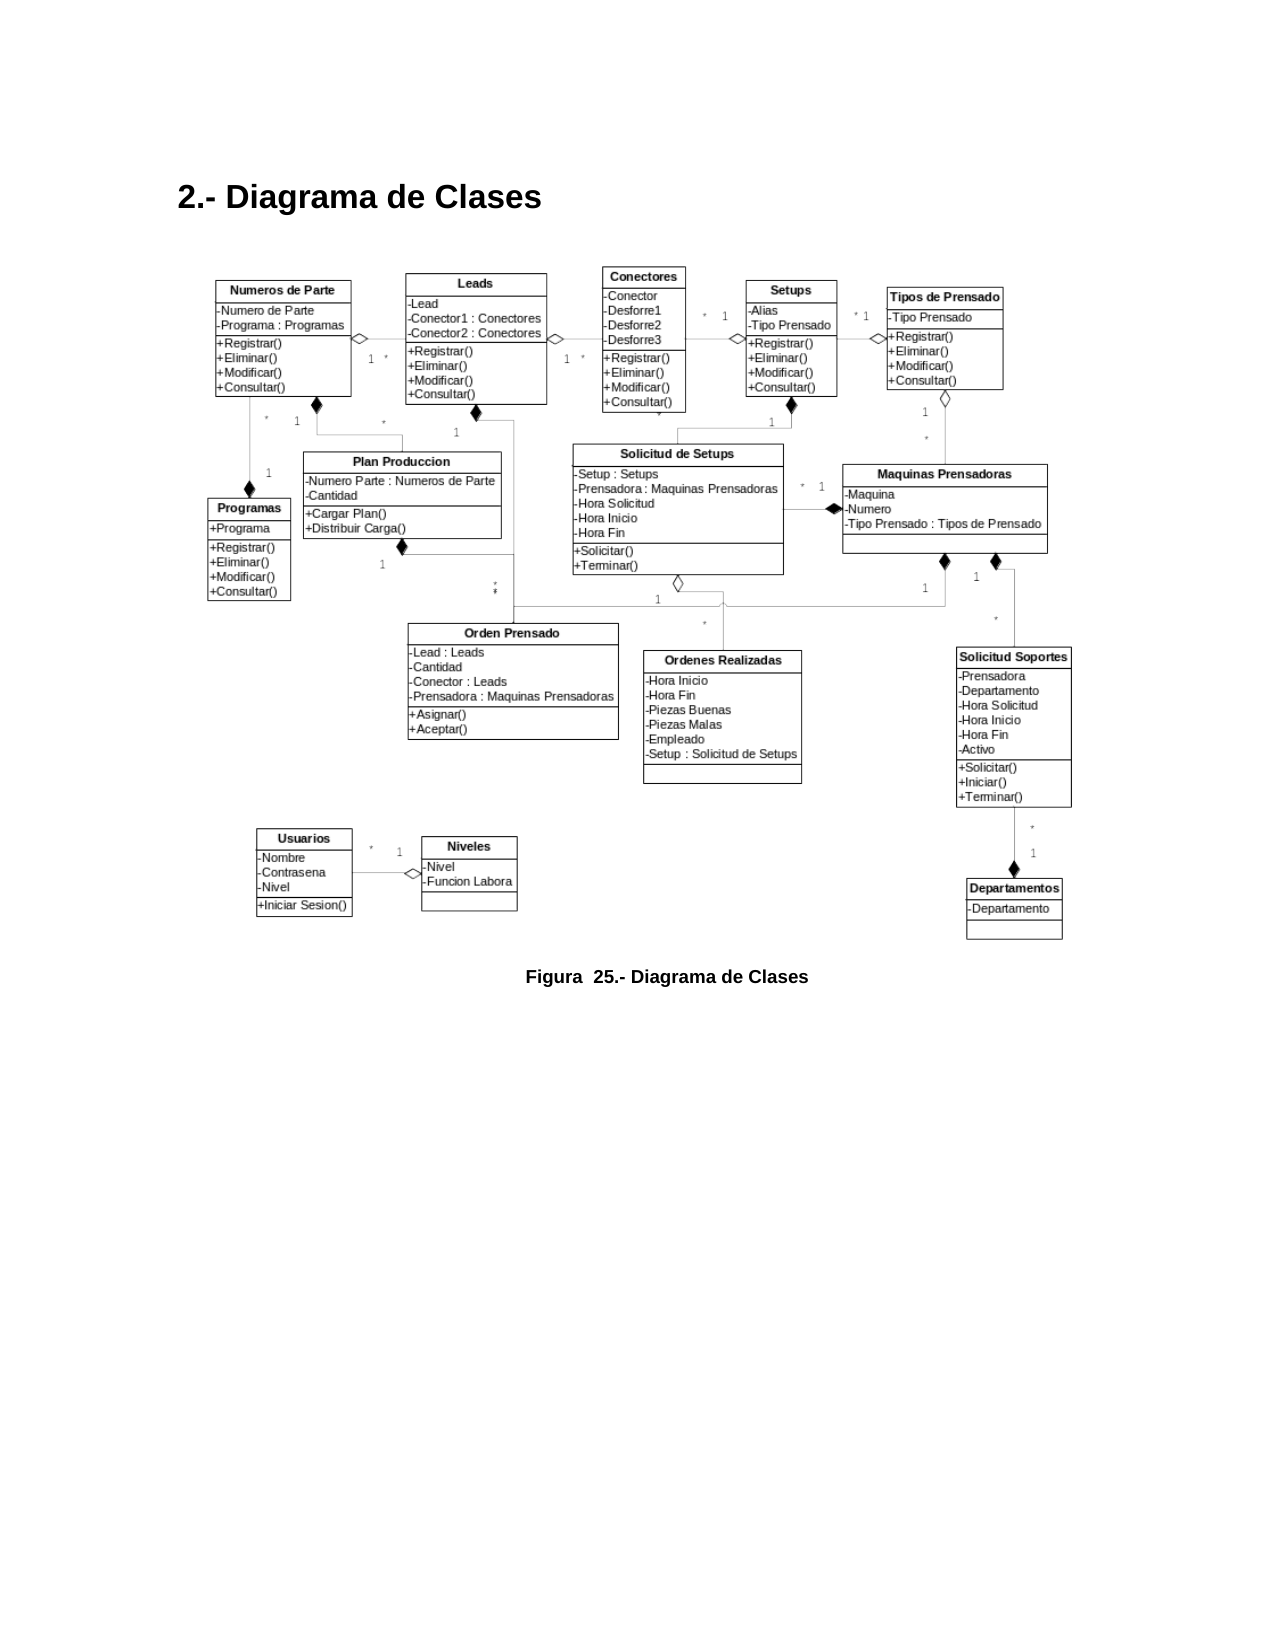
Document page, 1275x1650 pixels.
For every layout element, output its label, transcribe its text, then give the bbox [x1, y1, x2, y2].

subtitle 2.- Diagrama de Clases [177, 177, 1157, 216]
